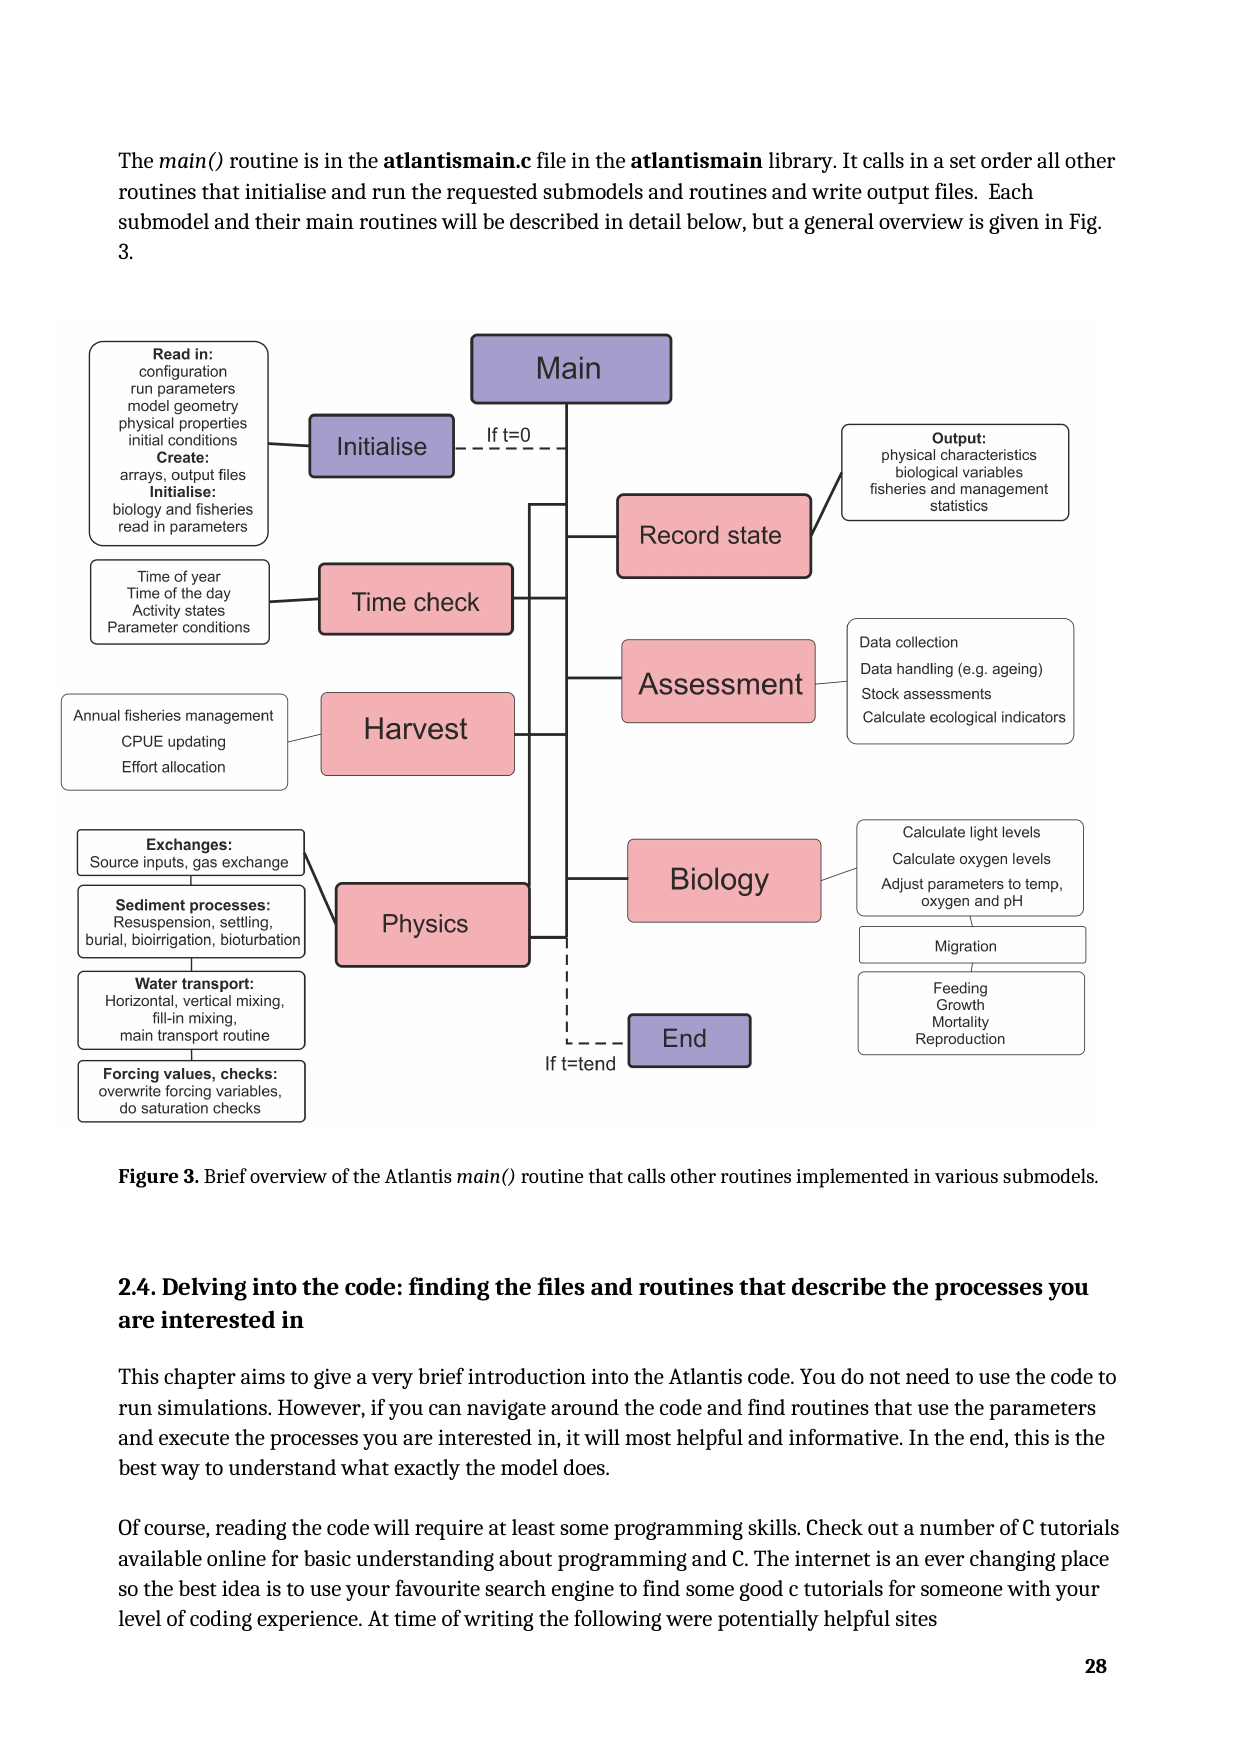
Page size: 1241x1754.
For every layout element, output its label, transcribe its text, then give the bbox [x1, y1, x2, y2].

text The main() routine is in the atlantismain.c file in the atlantismain library. It calls in a set order all other routines that initialise and run the requested submodels and routines and write output files. Each submodel and their main routines will be described in detail below, but a general overview is given in Fig. 3. [118, 148, 1122, 265]
subtitle 2.4. Delving into the code: finding the files and routines that describe the processes you are interested in [118, 1273, 1122, 1335]
text Figure 3. Brief overview of the Atlantis main() routine that calls other routines implemented in various submodels. [118, 1165, 1122, 1189]
picture [53, 321, 1099, 1127]
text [118, 1515, 1122, 1632]
text This chapter aims to give a very brief introduction into the Atlantis code. You do not need to use the code to run simulations. However, if you can navigate around the code and find routines that use the parameters and execute the processes you are interested in, it will most helpful and informative. In the end, this is the best way to understand what exactly the model does. [118, 1364, 1122, 1481]
